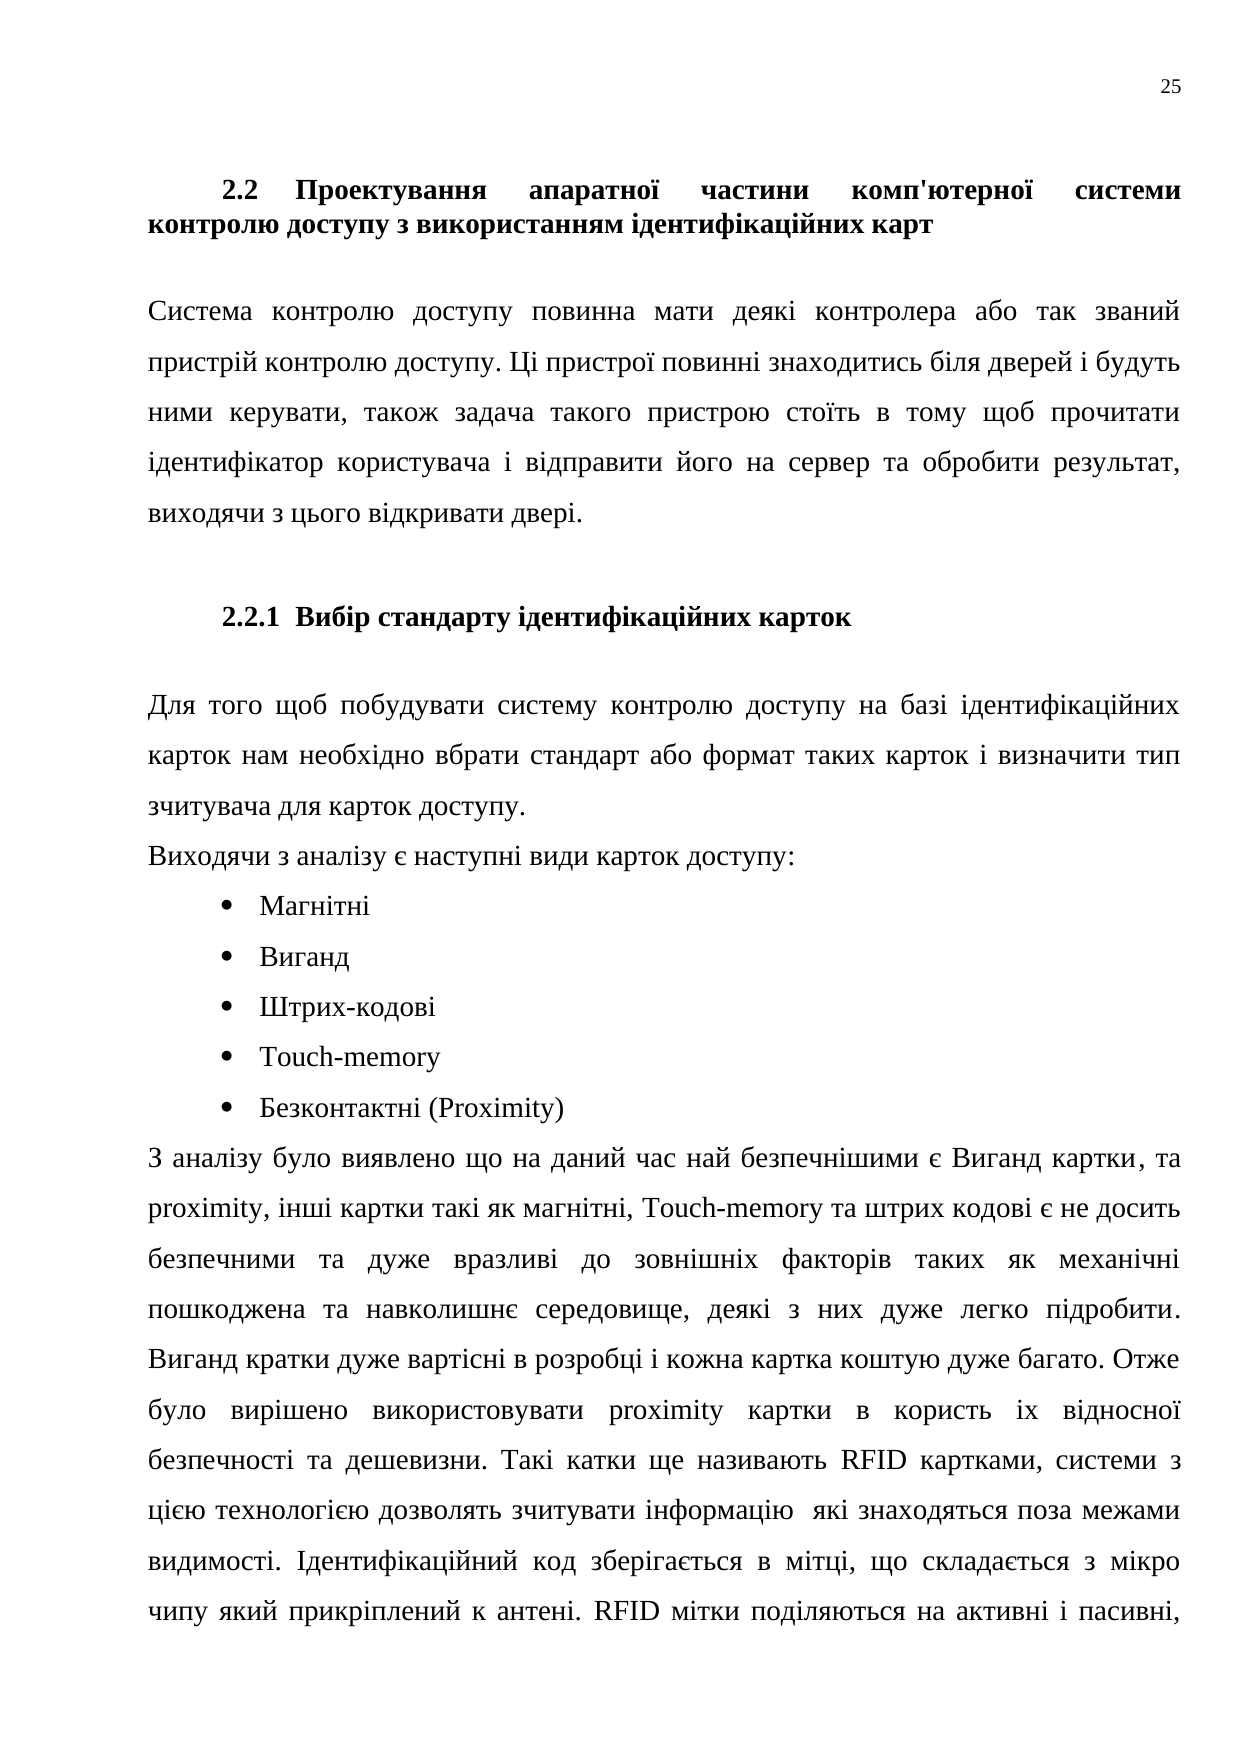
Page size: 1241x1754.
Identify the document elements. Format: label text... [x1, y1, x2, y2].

list Вибір стандарту ідентифікаційних карток [148, 599, 1181, 633]
list Безконтактні (Proximity) [222, 1090, 1181, 1123]
list Виходячи з аналізу є наступні види карток доступу: [148, 838, 1181, 871]
list Touch-memory [222, 1039, 1181, 1073]
list Виганд [222, 939, 1181, 972]
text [148, 1140, 1181, 1627]
list Для того щоб побудувати систему контролю доступу на базі ідентифікаційних карток нам необхідно вбрати стандарт або формат таких карток і визначити тип зчитувача для карток доступу. [148, 687, 1181, 821]
text Система контролю доступу повинна мати деякі контролера або так званий пристрій контролю доступу. Ці пристрої повинні знаходитись біля дверей і будуть ними керувати, також задача такого пристрою стоїть в тому щоб прочитати ідентифікатор користувача і відправити його на сервер та обробити результат, виходячи з цього відкривати двері. [148, 293, 1181, 528]
list Проектування апаратної частини комп'ютерної системи контролю доступу з використанням ідентифікаційних карт [148, 172, 1181, 239]
list Штрих-кодові [222, 989, 1181, 1023]
list Магнітні [222, 888, 1181, 922]
